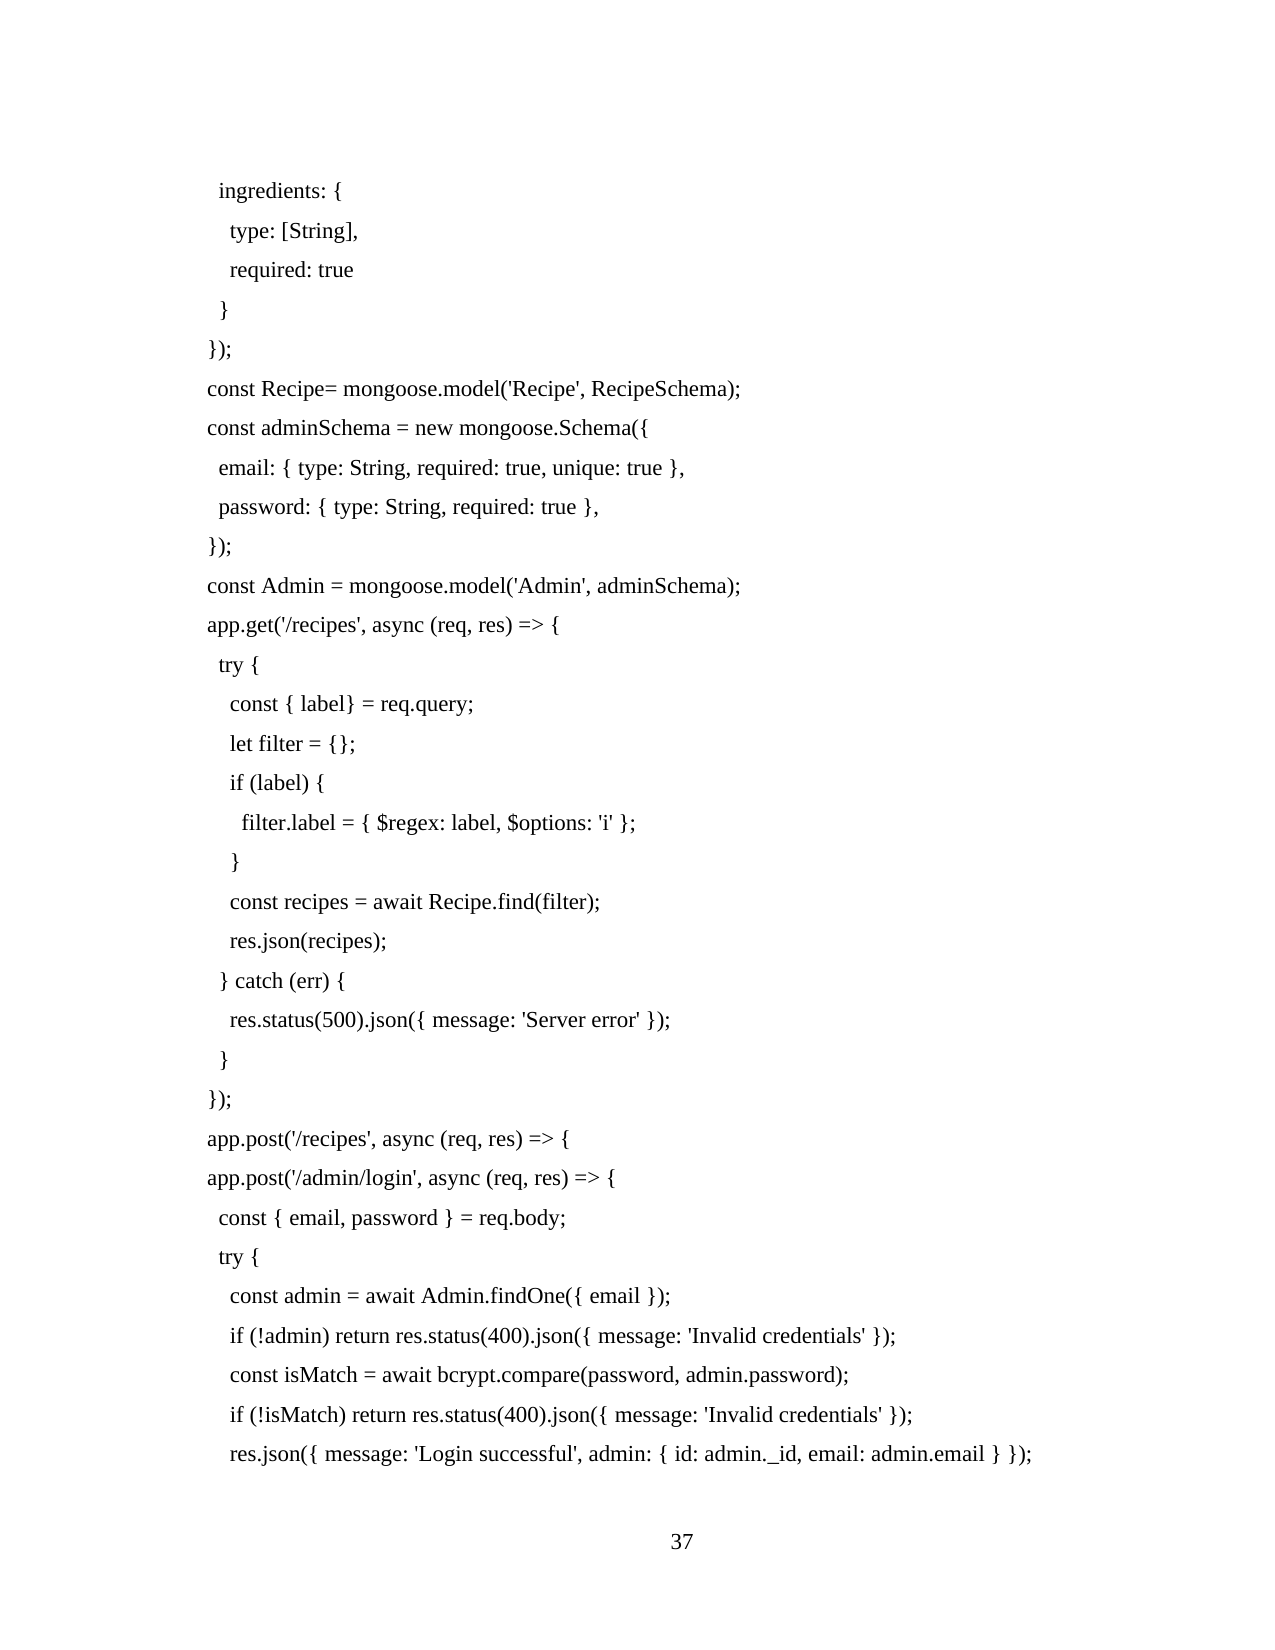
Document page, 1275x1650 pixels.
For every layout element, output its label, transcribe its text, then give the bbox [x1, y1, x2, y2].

text filter.label = { $regex: label, $options: 'i' }; [207, 809, 1157, 835]
text type: [String], [207, 217, 1157, 243]
text const { email, password } = req.body; [207, 1204, 1157, 1230]
text res.json({ message: 'Login successful', admin: { id: admin._id, email: admin.email } }); [207, 1441, 1157, 1467]
text if (label) { [207, 769, 1157, 796]
text } [207, 848, 1157, 875]
text const Admin = mongoose.model('Admin', adminSchema); [207, 572, 1157, 598]
text if (!admin) return res.status(400).json({ message: 'Invalid credentials' }); [207, 1322, 1157, 1348]
text res.status(500).json({ message: 'Server error' }); [207, 1006, 1157, 1033]
text app.post('/recipes', async (req, res) => { [207, 1125, 1157, 1151]
text let filter = {}; [207, 730, 1157, 756]
text const admin = await Admin.findOne({ email }); [207, 1283, 1157, 1309]
text app.post('/admin/login', async (req, res) => { [207, 1164, 1157, 1191]
text }); [207, 532, 1157, 559]
text try { [207, 1243, 1157, 1269]
text res.json(recipes); [207, 927, 1157, 954]
text password: { type: String, required: true }, [207, 493, 1157, 519]
text }); [207, 1085, 1157, 1112]
text } [207, 1046, 1157, 1072]
text app.get('/recipes', async (req, res) => { [207, 611, 1157, 638]
text ingredients: { [207, 177, 1157, 203]
text const { label} = req.query; [207, 690, 1157, 717]
text } [207, 296, 1157, 322]
text required: true [207, 256, 1157, 282]
text } catch (err) { [207, 967, 1157, 993]
text const recipes = await Recipe.find(filter); [207, 888, 1157, 914]
text const adminSchema = new mongoose.Schema({ [207, 414, 1157, 440]
text const isMatch = await bcrypt.compare(password, admin.password); [207, 1362, 1157, 1388]
text const Recipe= mongoose.model('Recipe', RecipeSchema); [207, 374, 1157, 401]
text email: { type: String, required: true, unique: true }, [207, 453, 1157, 480]
text }); [207, 335, 1157, 361]
text if (!isMatch) return res.status(400).json({ message: 'Invalid credentials' }); [207, 1401, 1157, 1427]
text try { [207, 651, 1157, 677]
